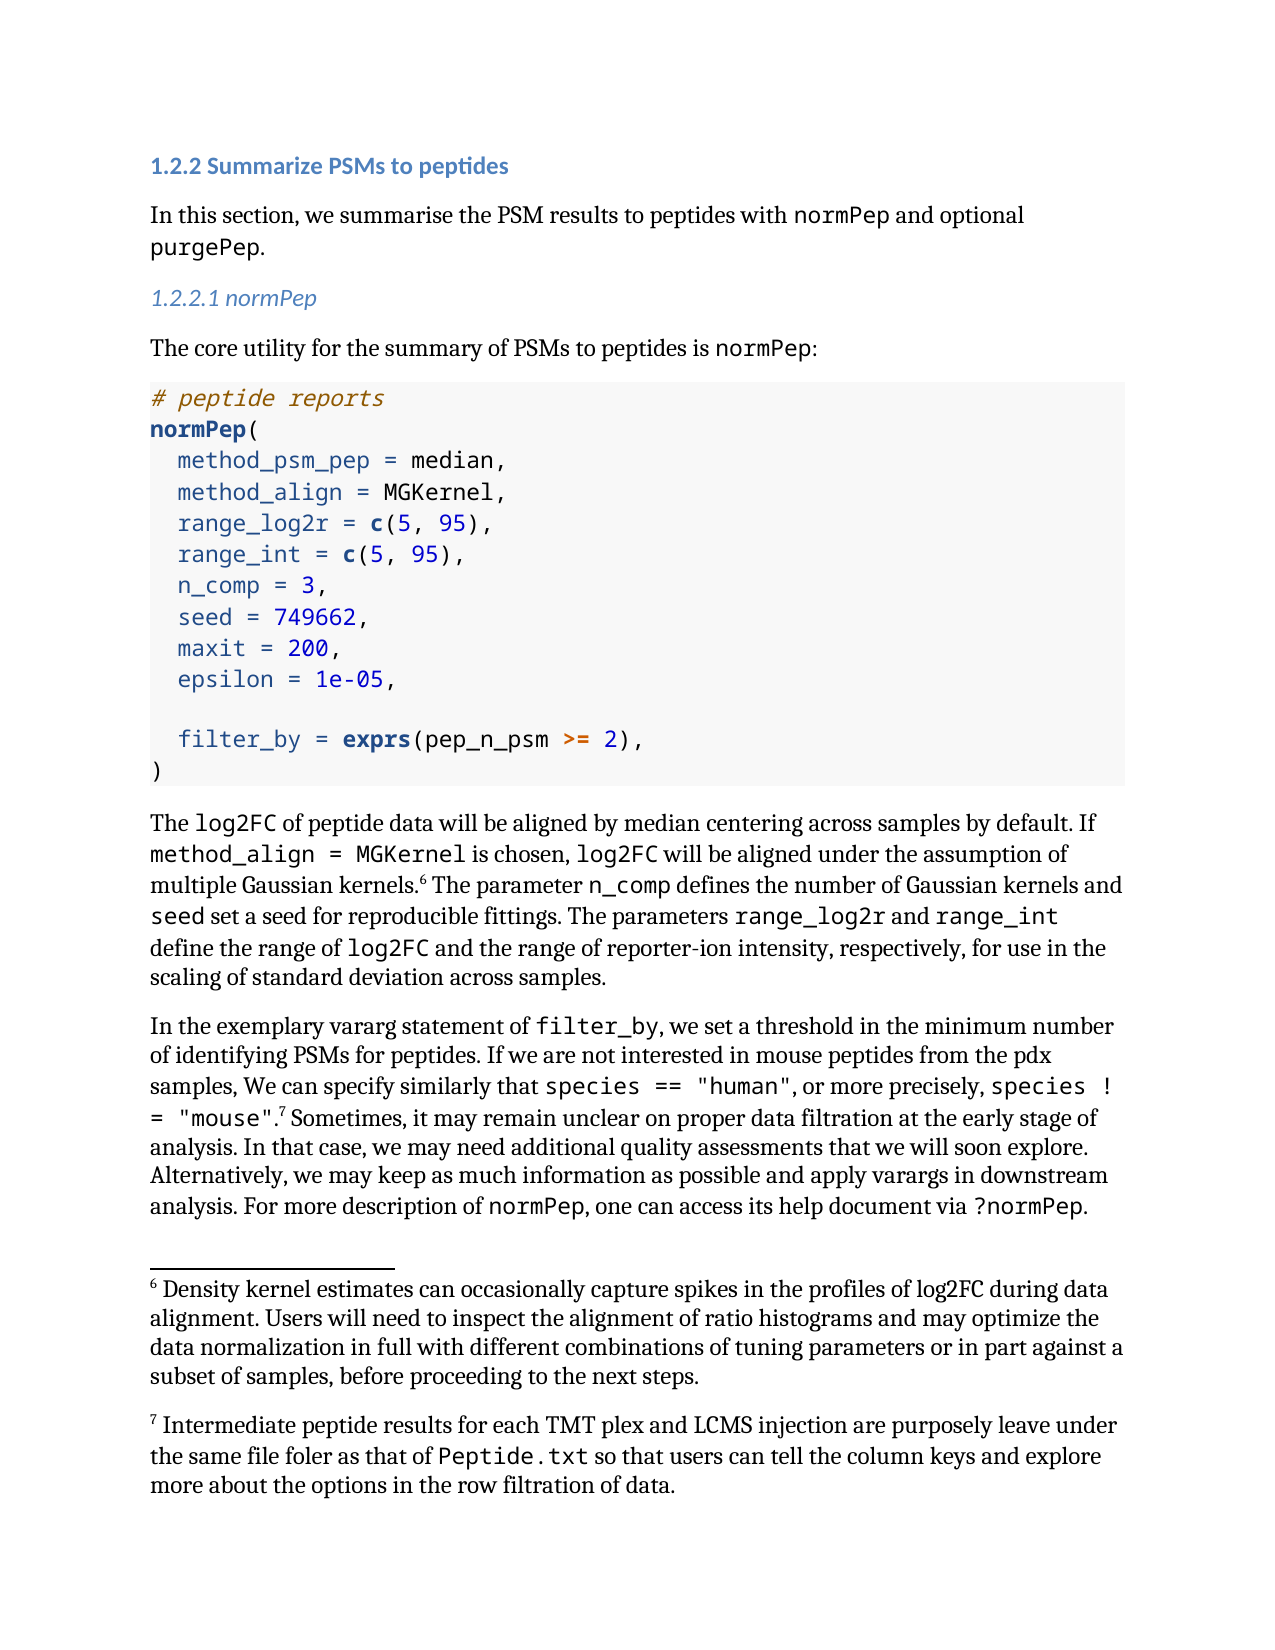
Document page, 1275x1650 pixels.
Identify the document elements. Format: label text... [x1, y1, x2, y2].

text In the exemplary vararg statement of filter_by, we set a threshold in the minimum number of identifying PSMs for peptides. If we are not interested in mouse peptides from the pdx samples, We can specify similarly that species == "human", or more precisely, species != "mouse". Sometimes, it may remain unclear on proper data filtration at the early stage of analysis. In that case, we may need additional quality assessments that we will soon explore. Alternatively, we may keep as much information as possible and apply varargs in downstream analysis. For more description of normPep, one can access its help document via ?normPep. [150, 1010, 1125, 1221]
subtitle 1.2.2.1 normPep [150, 283, 1125, 313]
text The core utility for the summary of PSMs to peptides is normPep: [150, 332, 1125, 363]
text In this section, we summarise the PSM results to peptides with normPep and optional purgePep. [150, 199, 1125, 262]
text # peptide reports normPep( method_psm_pep = median, method_align = MGKernel, range_log2r = c(5, 95), range_int = c(5, 95), n_comp = 3, seed = 749662, maxit = 200, epsilon = 1e-05, filter_by = exprs(pep_n_psm >= 2), ) [150, 382, 1125, 786]
text The log2FC of peptide data will be aligned by median centering across samples by default. If method_align = MGKernel is chosen, log2FC will be aligned under the assumption of multiple Gaussian kernels. The parameter n_comp defines the number of Gaussian kernels and seed set a seed for reproducible fittings. The parameters range_log2r and range_int define the range of log2FC and the range of reporter-ion intensity, respectively, for use in the scaling of standard deviation across samples. [150, 806, 1125, 991]
subtitle 1.2.2 Summarize PSMs to peptides [150, 150, 1125, 181]
